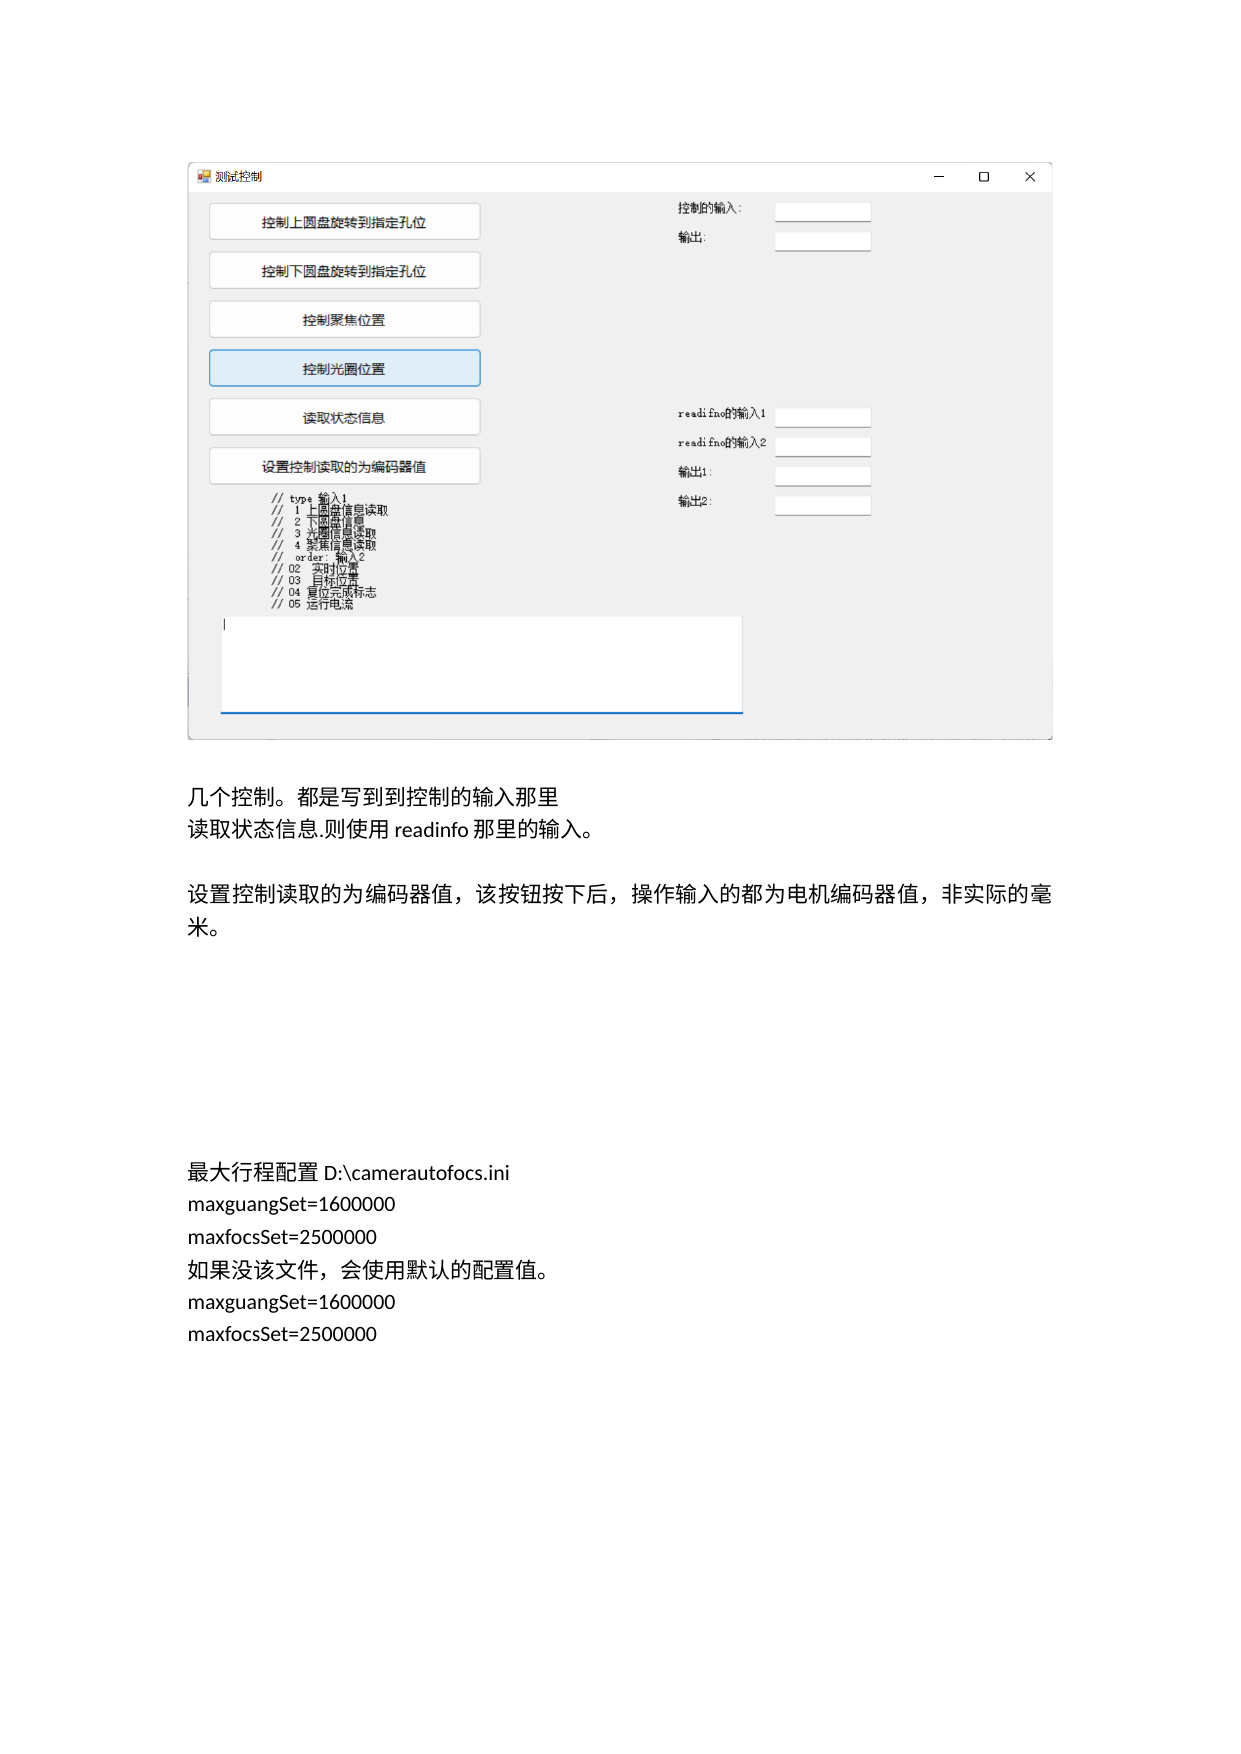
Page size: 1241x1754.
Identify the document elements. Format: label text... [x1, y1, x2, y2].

picture [187, 162, 1053, 740]
text 几个控制。都是写到到控制的输入那里 [187, 779, 1053, 812]
text 如果没该文件，会使用默认的配置值。 [187, 1252, 1053, 1285]
text 最大行程配置 D:\camerautofocs.ini [187, 1155, 1053, 1187]
text maxguangSet=1600000 [187, 1285, 1053, 1317]
text 读取状态信息.则使用readinfo那里的输入。 [187, 812, 1053, 844]
text maxfocsSet=2500000 [187, 1220, 1053, 1252]
text maxfocsSet=2500000 [187, 1317, 1053, 1350]
text maxguangSet=1600000 [187, 1187, 1053, 1220]
text 设置控制读取的为编码器值，该按钮按下后，操作输入的都为电机编码器值，非实际的毫米。 [187, 877, 1053, 942]
